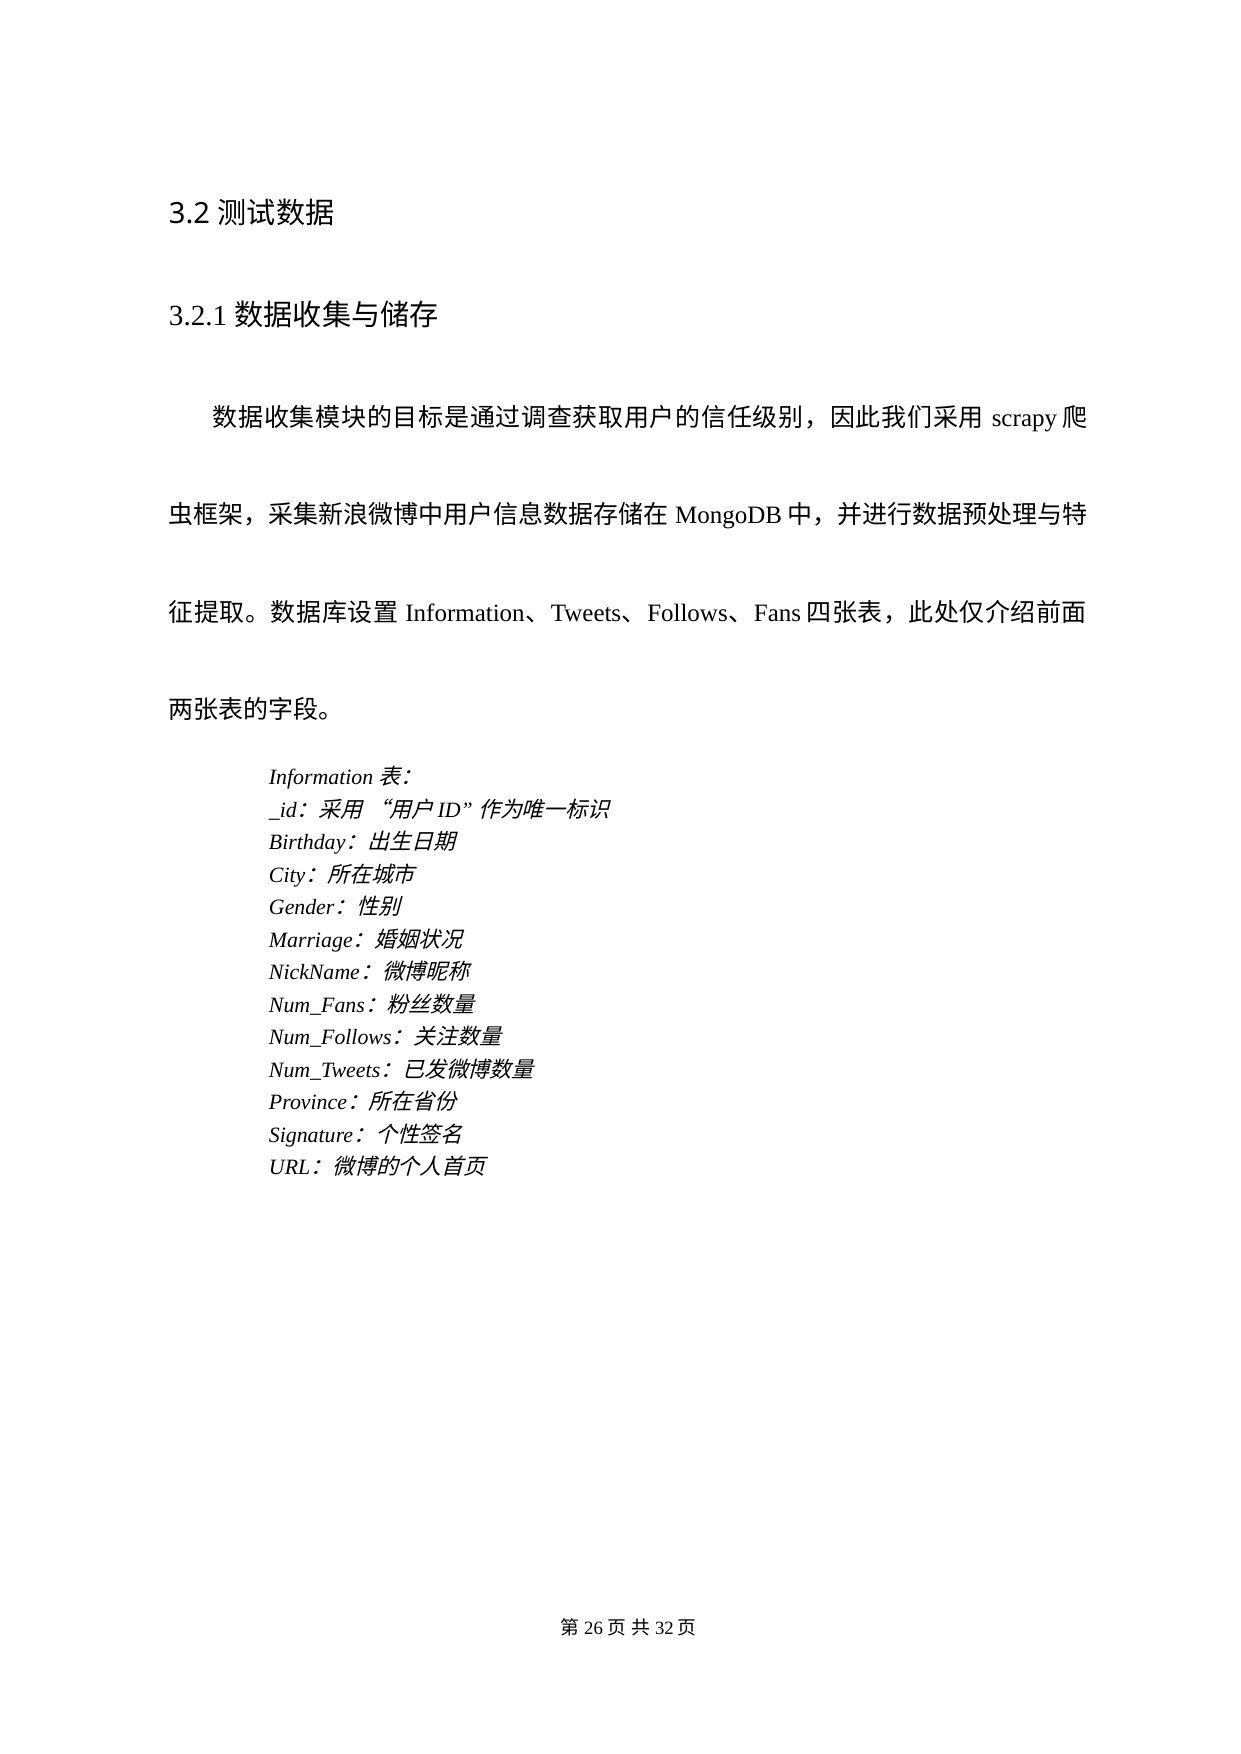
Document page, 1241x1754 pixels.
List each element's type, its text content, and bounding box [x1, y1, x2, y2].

text 3.2 测试数据 [169, 178, 1087, 243]
text _id：采用 “用户ID” 作为唯一标识 [269, 791, 1087, 824]
text Province：所在省份 [269, 1084, 1087, 1116]
text 3.2.1 数据收集与储存 [169, 281, 1087, 346]
text City：所在城市 [269, 856, 1087, 889]
text Signature：个性签名 [269, 1116, 1087, 1149]
text NickName：微博昵称 [269, 954, 1087, 986]
text Information 表： [269, 759, 1087, 791]
text URL：微博的个人首页 [269, 1149, 1087, 1181]
text 数据收集模块的目标是通过调查获取用户的信任级别，因此我们采用scrapy爬虫框架，采集新浪微博中用户信息数据存储在MongoDB中，并进行数据预处理与特征提取。数据库设置 Information、Tweets、Follows、Fans四张表，此处仅介绍前面两张表的字段。 [169, 383, 1087, 741]
text Gender：性别 [269, 889, 1087, 921]
text Marriage：婚姻状况 [269, 921, 1087, 954]
text Num_Tweets：已发微博数量 [269, 1051, 1087, 1084]
text Birthday：出生日期 [269, 824, 1087, 856]
text Num_Fans：粉丝数量 [269, 986, 1087, 1019]
text Num_Follows：关注数量 [269, 1019, 1087, 1051]
